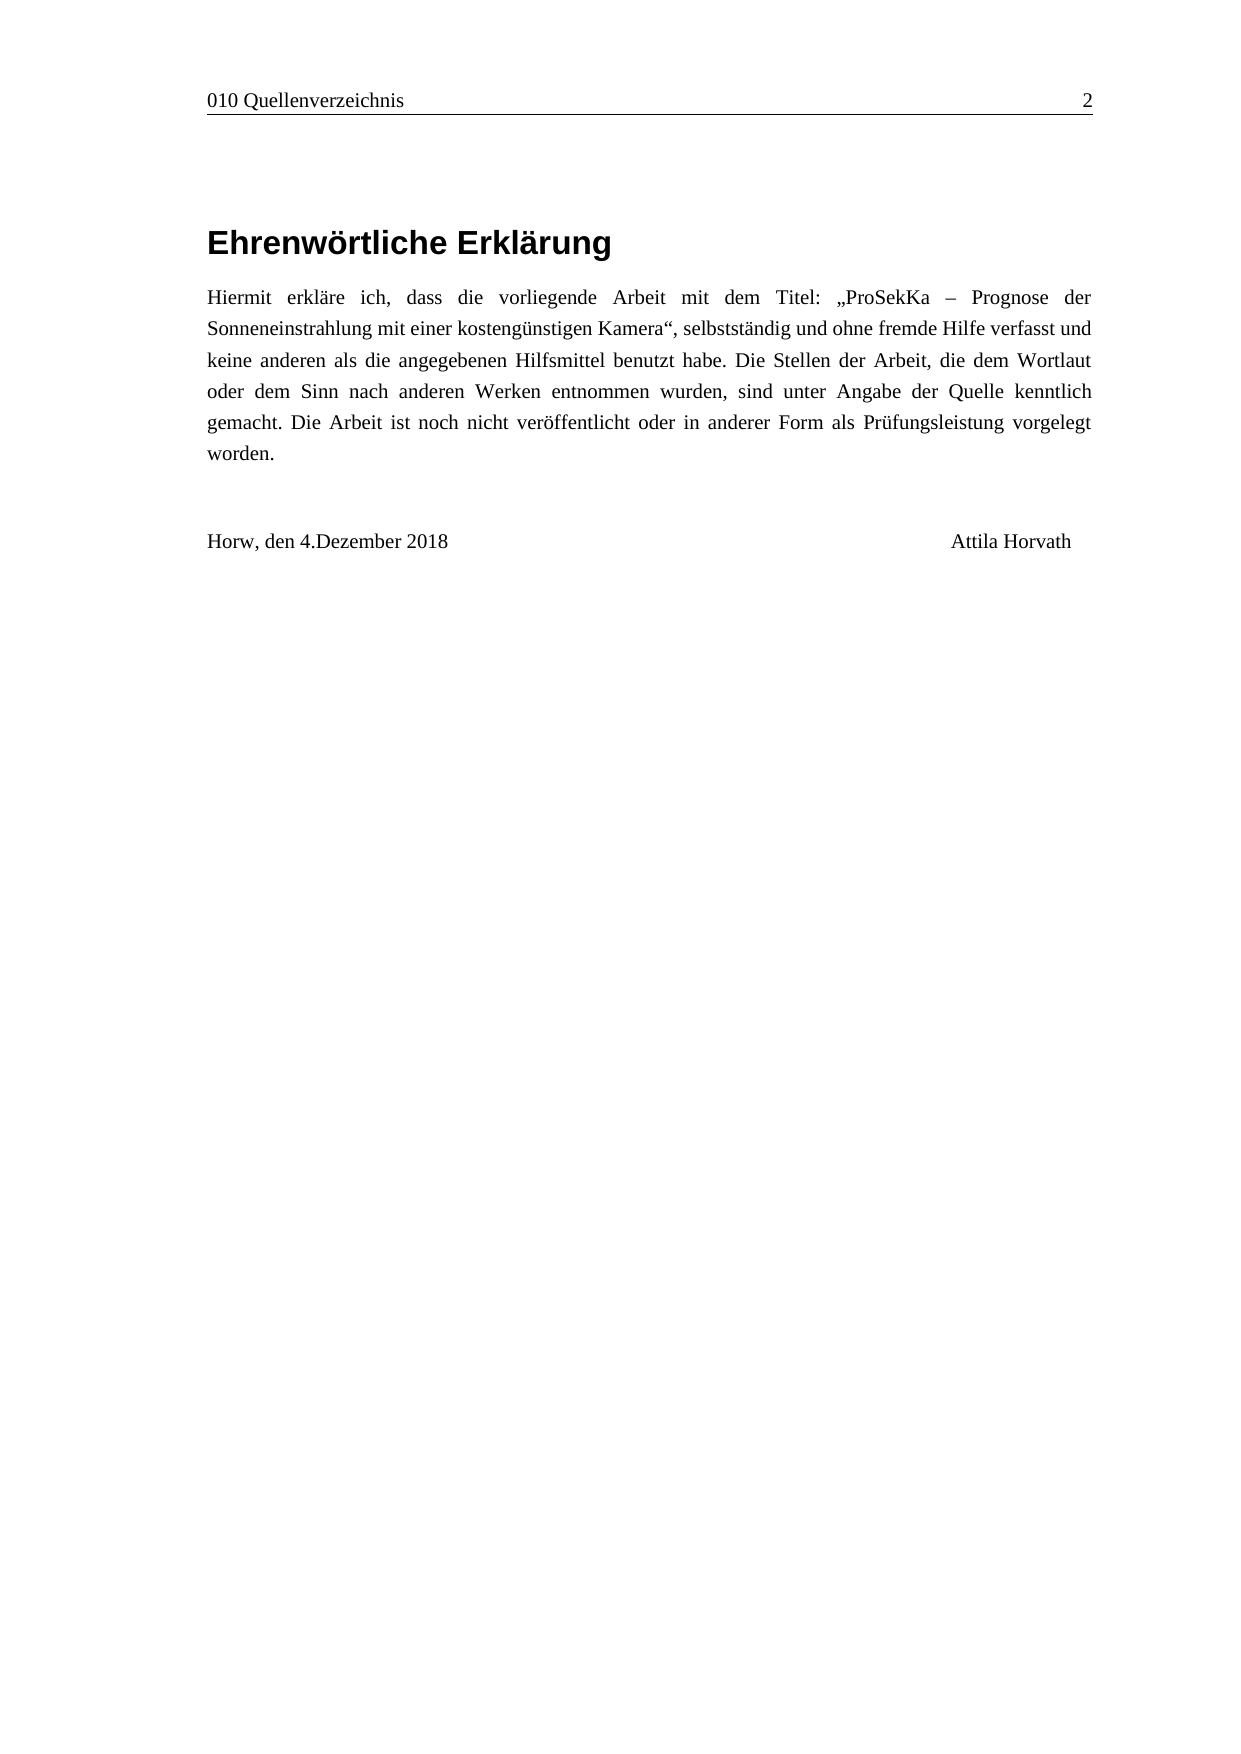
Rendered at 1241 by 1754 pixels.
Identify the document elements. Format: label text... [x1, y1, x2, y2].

text Hiermit erkläre ich, dass die vorliegende Arbeit mit dem Titel: „ProSekKa – Prognose der Sonneneinstrahlung mit einer kostengünstigen Kamera“, selbstständig und ohne fremde Hilfe verfasst und keine anderen als die angegebenen Hilfsmittel benutzt habe. Die Stellen der Arbeit, die dem Wortlaut oder dem Sinn nach anderen Werken entnommen wurden, sind unter Angabe der Quelle kenntlich gemacht. Die Arbeit ist noch nicht veröffentlicht oder in anderer Form als Prüfungsleistung vorgelegt worden. [207, 285, 1093, 465]
subtitle Ehrenwörtliche Erklärung [207, 223, 1093, 261]
text Horw, den 4.Dezember 2018 Attila Horvath [207, 529, 1093, 553]
